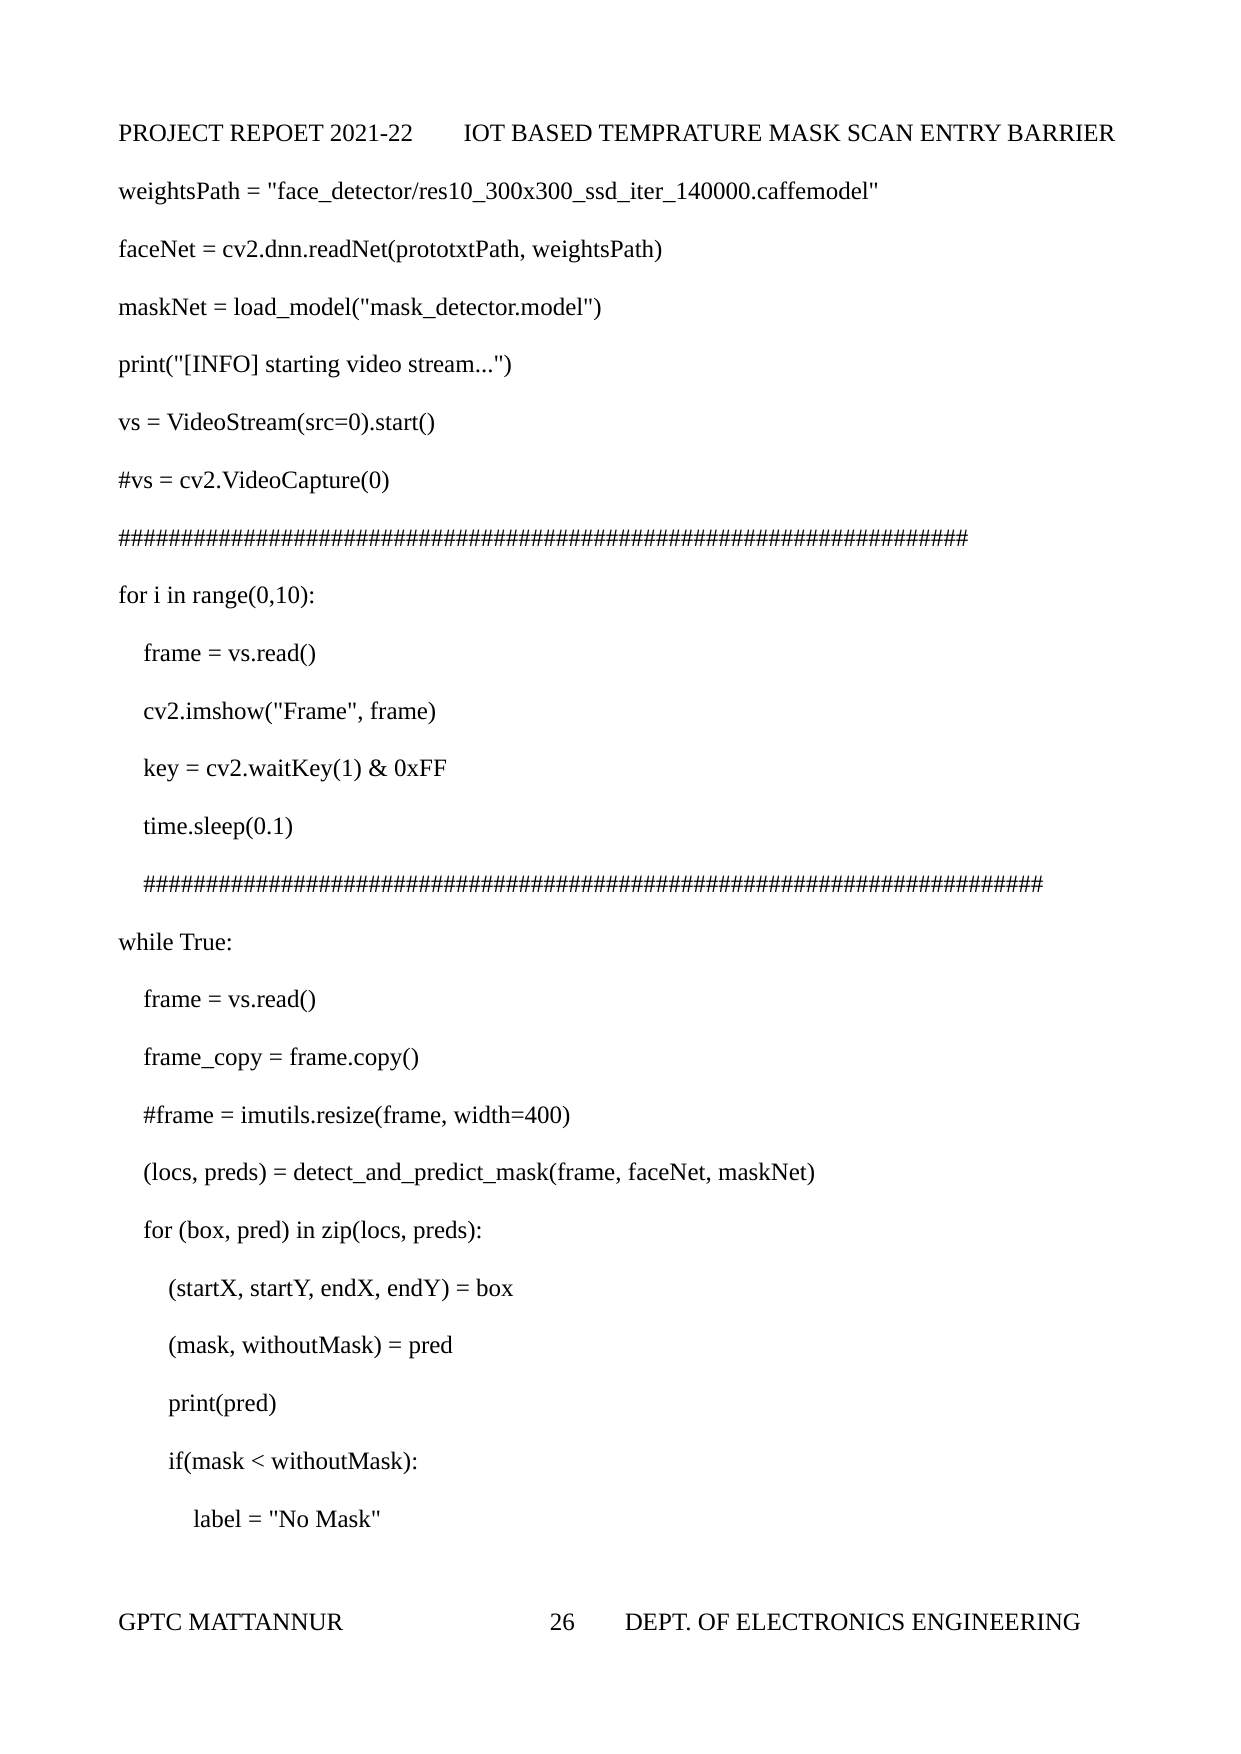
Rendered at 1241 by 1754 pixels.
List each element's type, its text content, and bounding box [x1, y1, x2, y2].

text #frame = imutils.resize(frame, width=400) [118, 1100, 1122, 1128]
text #################################################################### [118, 523, 1122, 551]
text (startX, startY, endX, endY) = box [118, 1273, 1122, 1302]
text frame = vs.read() [118, 638, 1122, 667]
text #vs = cv2.VideoCapture(0) [118, 465, 1122, 494]
text maskNet = load_model("mask_detector.model") [118, 292, 1122, 321]
text (mask, withoutMask) = pred [118, 1331, 1122, 1359]
text for i in range(0,10): [118, 580, 1122, 609]
text (locs, preds) = detect_and_predict_mask(frame, faceNet, maskNet) [118, 1157, 1122, 1186]
text vs = VideoStream(src=0).start() [118, 407, 1122, 436]
text frame = vs.read() [118, 984, 1122, 1013]
text faceNet = cv2.dnn.readNet(prototxtPath, weightsPath) [118, 234, 1122, 263]
text cv2.imshow("Frame", frame) [118, 696, 1122, 724]
text frame_copy = frame.copy() [118, 1042, 1122, 1071]
text label = "No Mask" [118, 1504, 1122, 1532]
text print("[INFO] starting video stream...") [118, 349, 1122, 378]
text if(mask < withoutMask): [118, 1446, 1122, 1475]
text key = cv2.waitKey(1) & 0xFF [118, 753, 1122, 782]
text print(pred) [118, 1388, 1122, 1417]
text for (box, pred) in zip(locs, preds): [118, 1215, 1122, 1244]
text time.sleep(0.1) [118, 811, 1122, 840]
text weightsPath = "face_detector/res10_300x300_ssd_iter_140000.caffemodel" [118, 176, 1122, 205]
text ######################################################################## [118, 869, 1122, 898]
text while True: [118, 927, 1122, 955]
